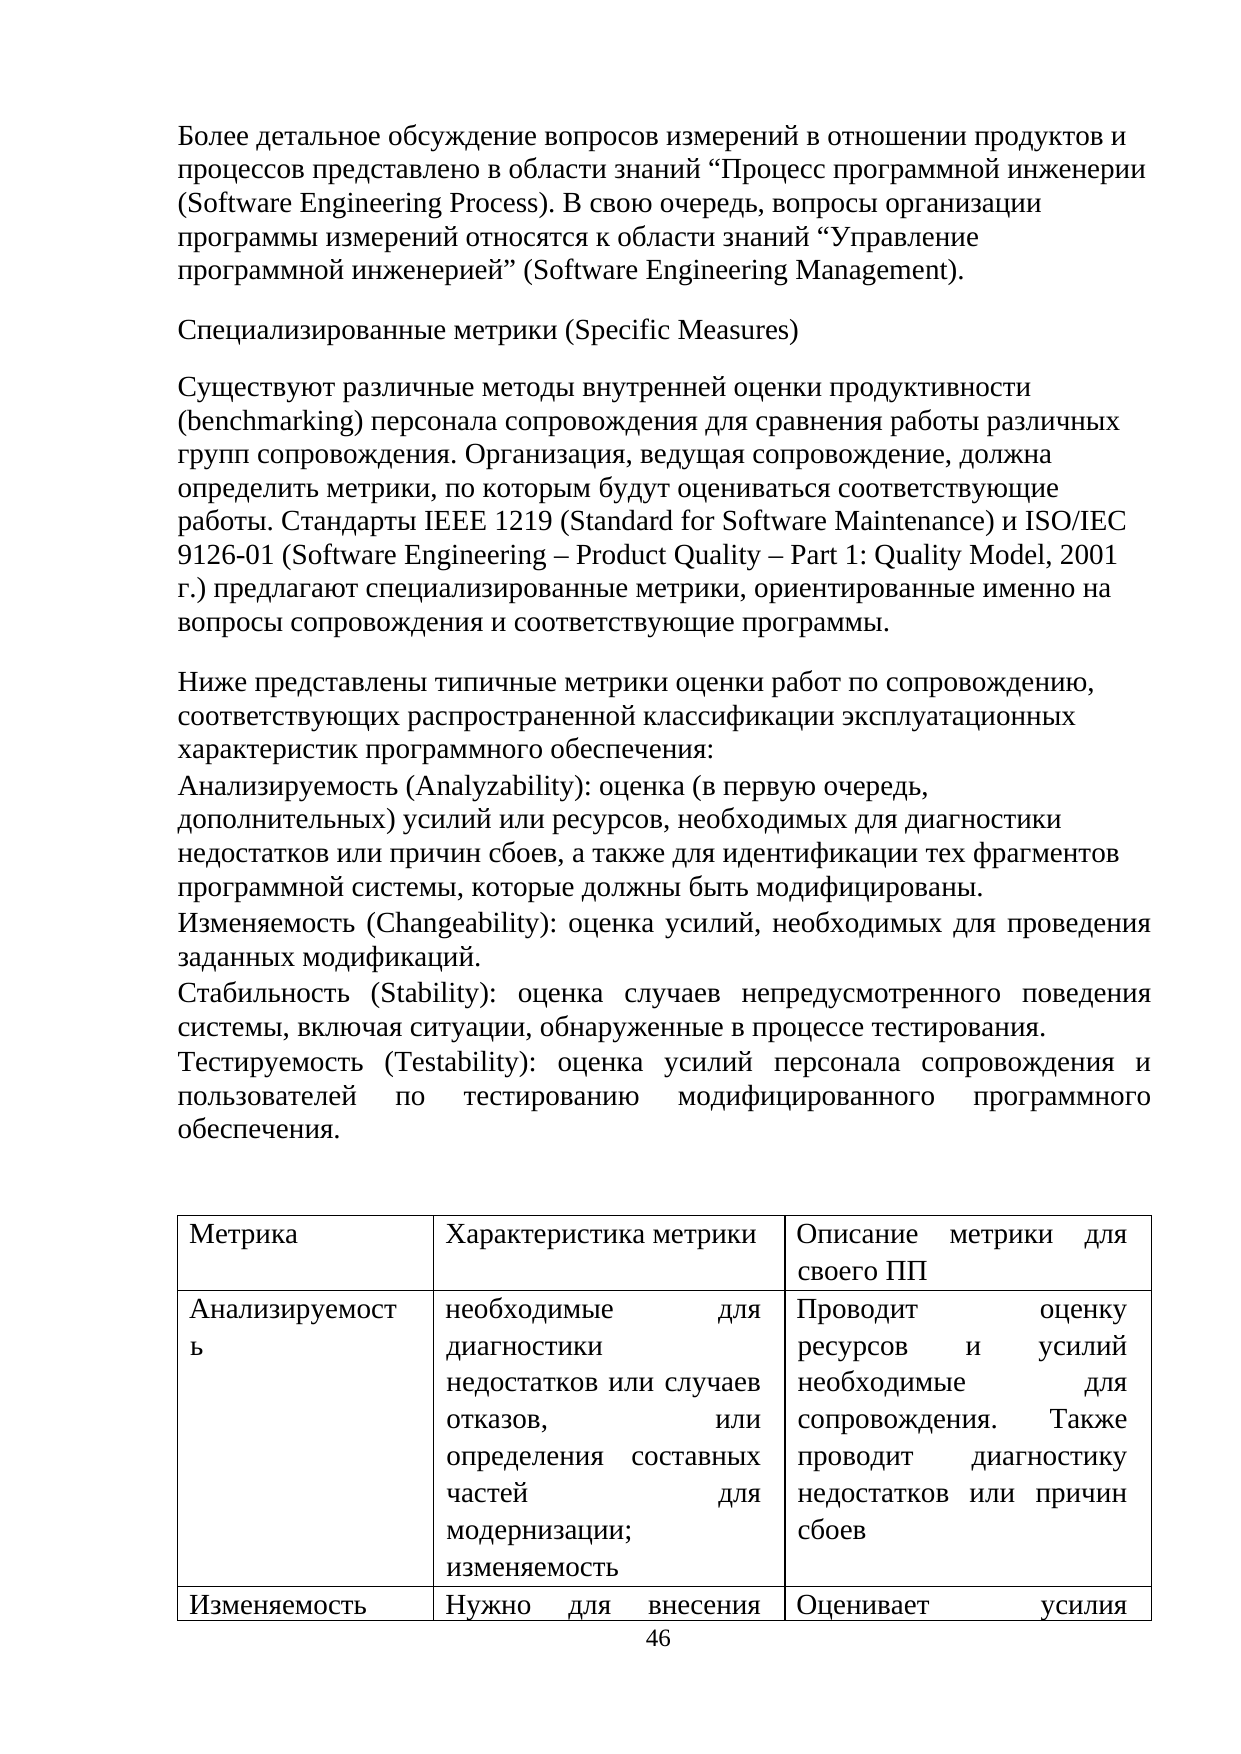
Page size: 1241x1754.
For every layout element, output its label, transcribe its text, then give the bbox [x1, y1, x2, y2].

text Стабильность (Stability): оценка случаев непредусмотренного поведения системы, включая ситуации, обнаруженные в процессе тестирования. [177, 976, 1152, 1043]
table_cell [434, 1587, 784, 1620]
text Существуют различные методы внутренней оценки продуктивности (benchmarking) персонала сопровождения для сравнения работы различных групп сопровождения. Организация, ведущая сопровождение, должна определить метрики, по которым будут оцениваться соответствующие работы. Стандарты IEEE 1219 (Standard for Software Maintenance) и ISO/IEC 9126-01 (Software Engineering – Product Quality – Part 1: Quality Model, 2001 г.) предлагают специализированные метрики, ориентированные именно на вопросы сопровождения и соответствующие программы. [177, 369, 1152, 638]
table_cell Анализируемость [178, 1291, 433, 1586]
text Тестируемость (Testability): оценка усилий персонала сопровождения и пользователей по тестированию модифицированного программного обеспечения. [177, 1044, 1152, 1145]
table_cell Изменяемость [178, 1587, 433, 1620]
table_cell необходимые для диагностики недостатков или случаев отказов, или определения составных частей для модернизации; изменяемость [434, 1291, 784, 1586]
text Изменяемость (Changeability): оценка усилий, необходимых для проведения заданных модификаций. [177, 905, 1152, 972]
text Ниже представлены типичные метрики оценки работ по сопровождению, соответствующих распространенной классификации эксплуатационных характеристик программного обеспечения: [177, 664, 1152, 765]
text Специализированные метрики (Specific Measures) [177, 312, 1152, 346]
table_header Описание метрики для своего ПП [786, 1216, 1151, 1290]
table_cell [786, 1587, 1151, 1620]
table_header Характеристика метрики [434, 1216, 784, 1290]
table_cell Проводит оценку ресурсов и усилий необходимые для сопровождения. Также проводит диагностику недостатков или причин сбоев [786, 1291, 1151, 1586]
text Более детальное обсуждение вопросов измерений в отношении продуктов и процессов представлено в области знаний “Процесс программной инженерии (Software Engineering Process). В свою очередь, вопросы организации программы измерений относятся к области знаний “Управление программной инженерией” (Software Engineering Management). [177, 118, 1152, 286]
table_header Метрика [178, 1216, 433, 1290]
text Анализируемость (Analyzability): оценка (в первую очередь, дополнительных) усилий или ресурсов, необходимых для диагностики недостатков или причин сбоев, а также для идентификации тех фрагментов программной системы, которые должны быть модифицированы. [177, 768, 1152, 902]
